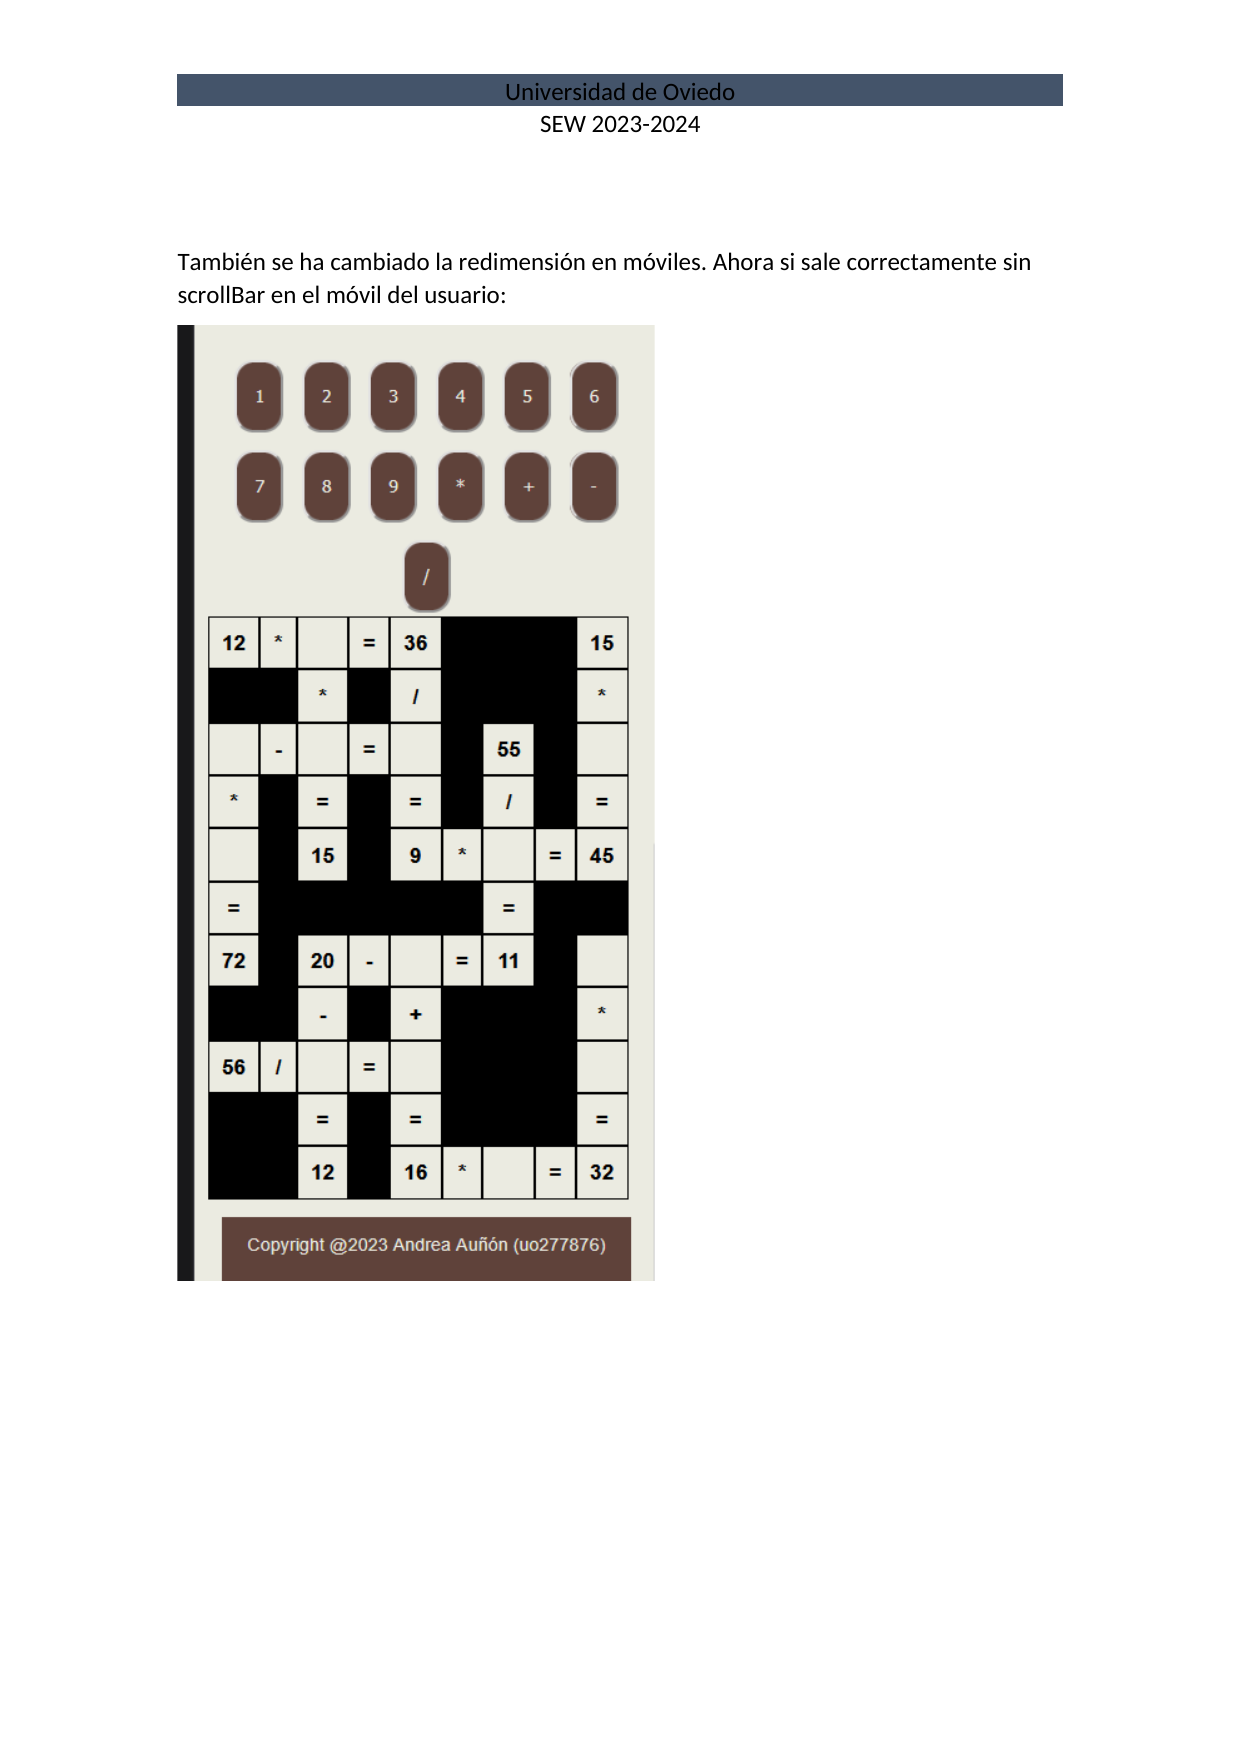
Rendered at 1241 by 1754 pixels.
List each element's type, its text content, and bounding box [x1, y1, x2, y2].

text También se ha cambiado la redimensión en móviles. Ahora si sale correctamente sin scrollBar en el móvil del usuario: [177, 246, 1063, 310]
picture [177, 325, 655, 1281]
